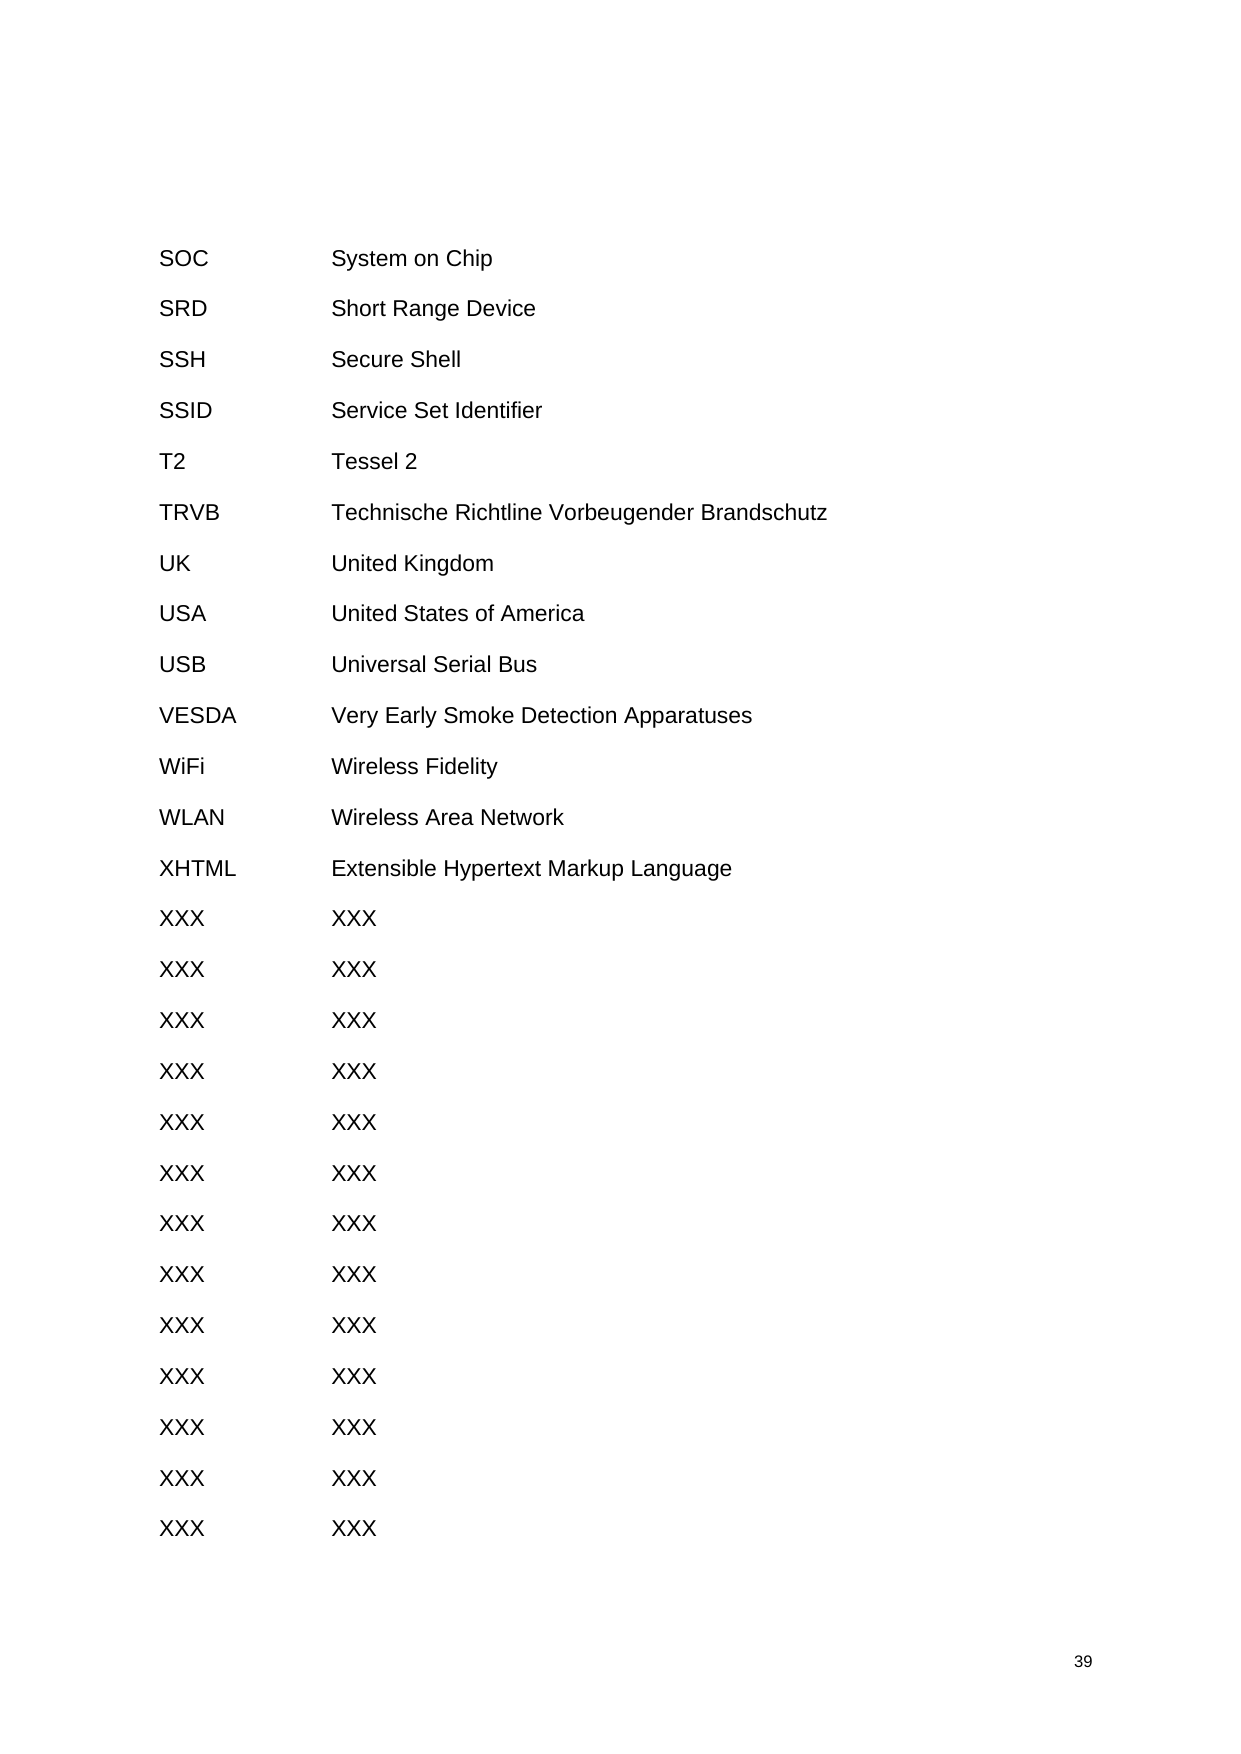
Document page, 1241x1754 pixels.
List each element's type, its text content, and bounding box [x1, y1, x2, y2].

table_cell XXX [148, 1304, 320, 1354]
table_cell XXX [320, 1050, 1092, 1100]
table_cell T2 [148, 440, 320, 490]
table_cell WiFi [148, 745, 320, 795]
table_cell XXX [320, 1202, 1092, 1253]
table_cell XXX [148, 1253, 320, 1304]
table_cell XXX [148, 1100, 320, 1151]
table_cell Service Set Identifier [320, 389, 1092, 439]
table_cell Technische Richtline Vorbeugender Brandschutz [320, 490, 1092, 541]
table_cell XXX [148, 1405, 320, 1456]
table_cell USA [148, 592, 320, 643]
table_cell XXX [320, 1100, 1092, 1151]
table_cell XXX [320, 1507, 1092, 1558]
table_cell XXX [148, 1202, 320, 1253]
table_cell XXX [320, 999, 1092, 1049]
table_cell XXX [320, 1456, 1092, 1507]
table_cell UK [148, 541, 320, 592]
table_cell Extensible Hypertext Markup Language [320, 846, 1092, 897]
table_cell XXX [148, 999, 320, 1049]
table_cell XXX [320, 1151, 1092, 1202]
table_cell Wireless Area Network [320, 795, 1092, 846]
table_cell XXX [148, 1355, 320, 1405]
table_cell XXX [148, 897, 320, 948]
table_cell SSID [148, 389, 320, 439]
table_cell XXX [320, 1253, 1092, 1304]
table_cell XXX [320, 1405, 1092, 1456]
table_cell XXX [320, 1355, 1092, 1405]
table_cell SSH [148, 338, 320, 389]
table_cell United States of America [320, 592, 1092, 643]
table_cell XXX [148, 1050, 320, 1100]
table_cell Wireless Fidelity [320, 745, 1092, 795]
table_cell United Kingdom [320, 541, 1092, 592]
table_cell System on Chip [320, 236, 1092, 287]
table_cell XXX [148, 1507, 320, 1558]
table_cell SRD [148, 287, 320, 338]
table_cell XHTML [148, 846, 320, 897]
table_cell Very Early Smoke Detection Apparatuses [320, 694, 1092, 744]
table_cell XXX [320, 897, 1092, 948]
table_cell XXX [148, 1151, 320, 1202]
table_cell TRVB [148, 490, 320, 541]
table_cell Short Range Device [320, 287, 1092, 338]
table_cell XXX [148, 1456, 320, 1507]
table_cell XXX [320, 1304, 1092, 1354]
table_cell Secure Shell [320, 338, 1092, 389]
table_cell USB [148, 643, 320, 694]
table_cell XXX [148, 948, 320, 999]
table_cell WLAN [148, 795, 320, 846]
table_cell VESDA [148, 694, 320, 744]
table_cell Universal Serial Bus [320, 643, 1092, 694]
table_cell SOC [148, 236, 320, 287]
table_cell XXX [320, 948, 1092, 999]
table_cell Tessel 2 [320, 440, 1092, 490]
